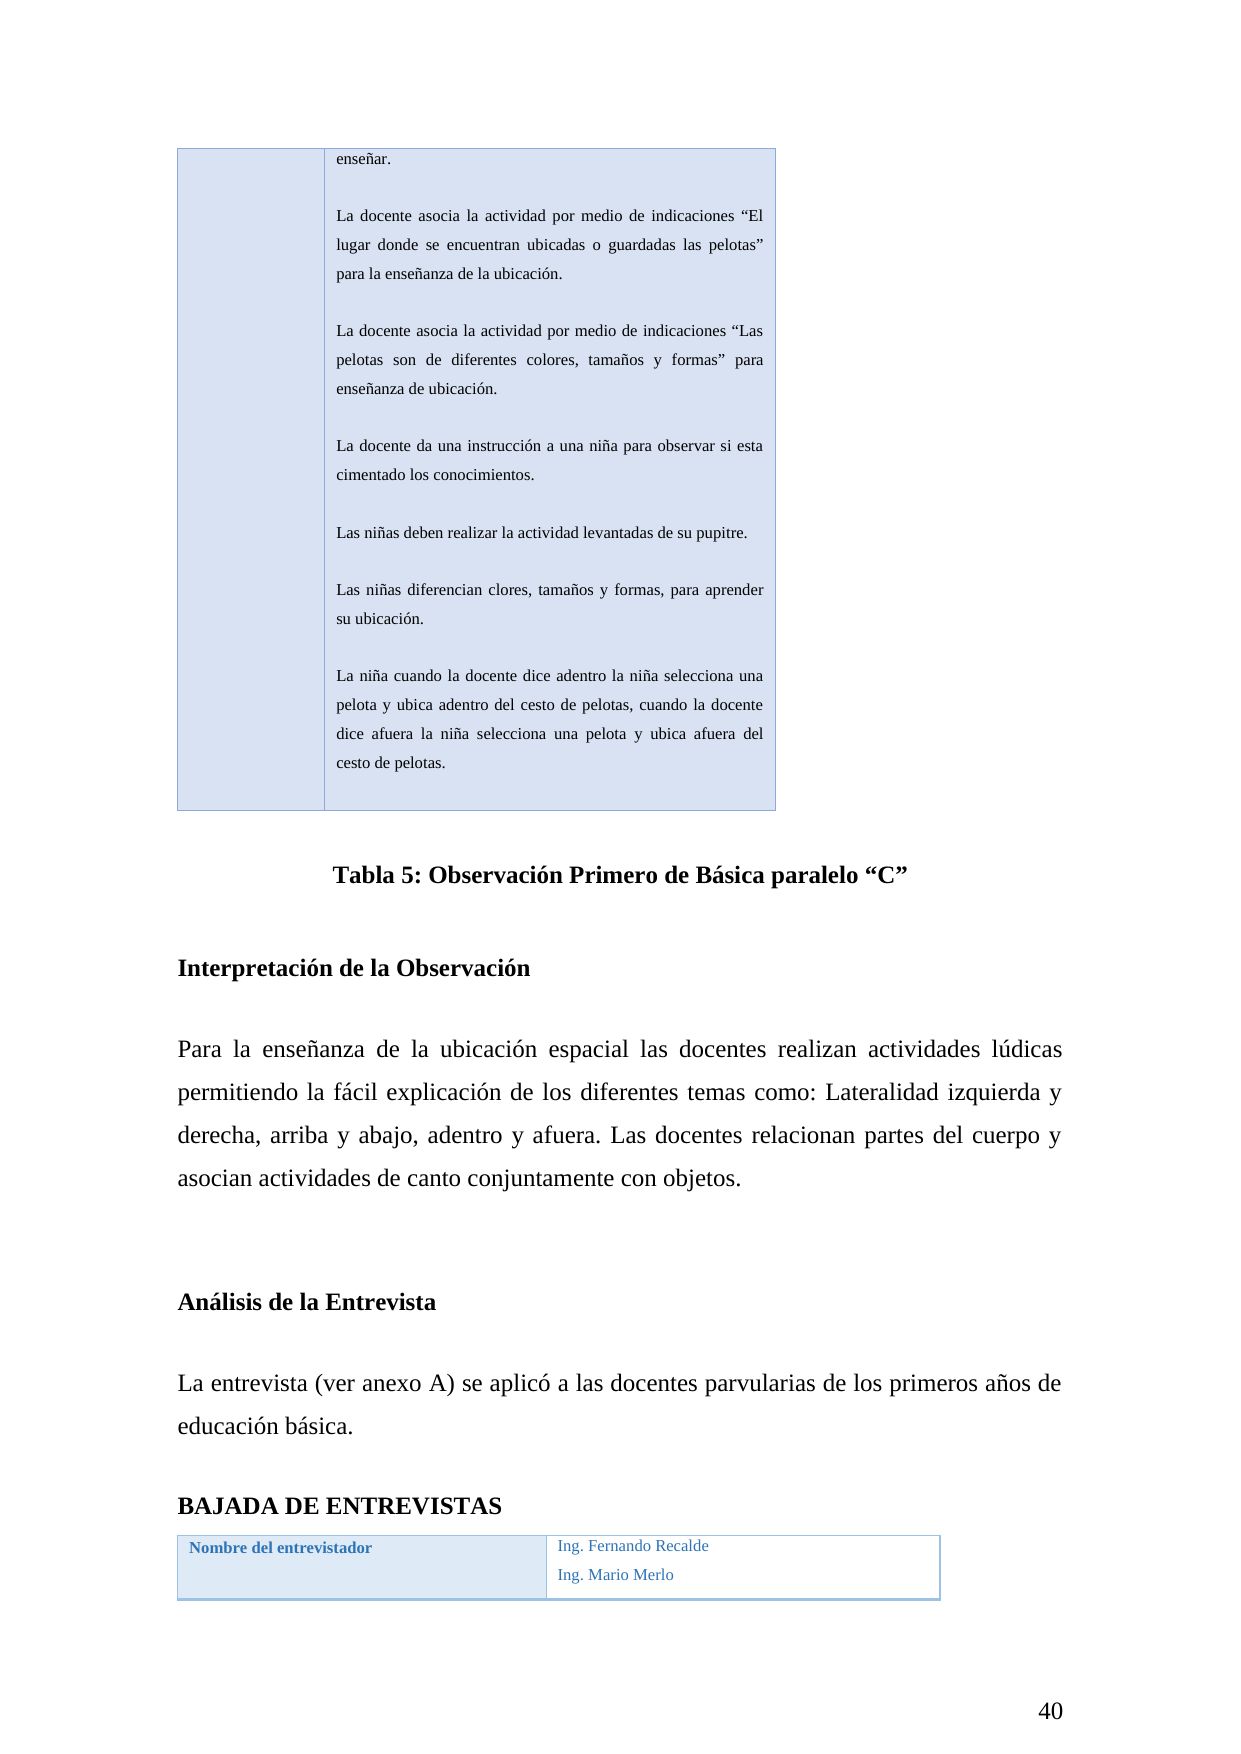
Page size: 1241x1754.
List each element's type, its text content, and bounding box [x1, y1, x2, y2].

text La entrevista (ver anexo A) se aplicó a las docentes parvularias de los primeros años de educación básica. [177, 1368, 1063, 1439]
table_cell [178, 149, 324, 810]
table_header Nombre del entrevistador [178, 1536, 546, 1598]
text BAJADA DE ENTREVISTAS [177, 1491, 1063, 1520]
text Tabla 5: Observación Primero de Básica paralelo “C” [177, 861, 1063, 889]
text Análisis de la Entrevista [177, 1287, 1063, 1316]
table_header Ing. Fernando Recalde Ing. Mario Merlo [547, 1536, 939, 1598]
text Para la enseñanza de la ubicación espacial las docentes realizan actividades lúdicas permitiendo la fácil explicación de los diferentes temas como: Lateralidad izquierda y derecha, arriba y abajo, adentro y afuera. Las docentes relacionan partes del cuerpo y asocian actividades de canto conjuntamente con objetos. [177, 1034, 1063, 1192]
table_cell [325, 149, 775, 810]
text Interpretación de la Observación [177, 953, 1063, 982]
